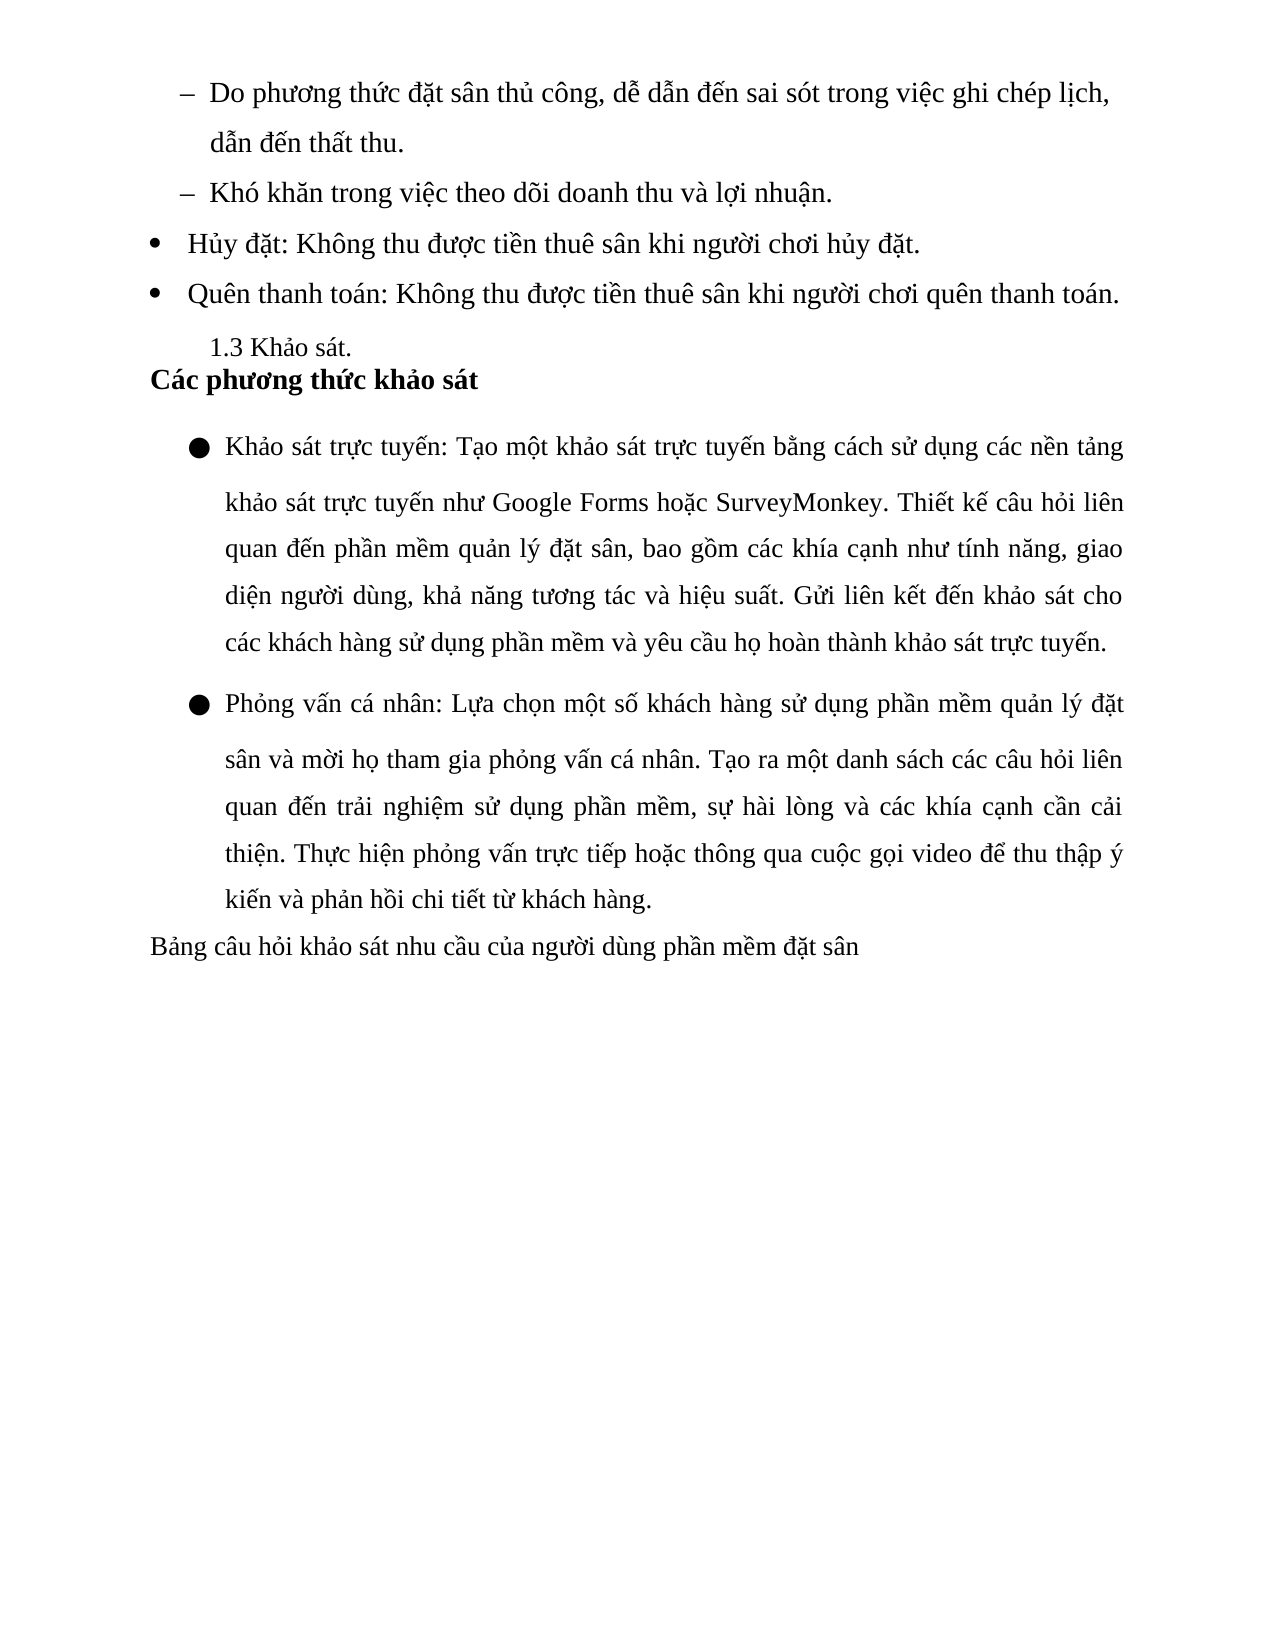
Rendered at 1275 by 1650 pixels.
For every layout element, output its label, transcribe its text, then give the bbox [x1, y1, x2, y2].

list – Khó khăn trong việc theo dõi doanh thu và lợi nhuận. [180, 176, 1125, 209]
subtitle Khảo sát. [209, 331, 1125, 362]
list Quên thanh toán: Không thu được tiền thuê sân khi người chơi quên thanh toán. [150, 276, 1125, 310]
text Bảng câu hỏi khảo sát nhu cầu của người dùng phần mềm đặt sân [150, 930, 1125, 961]
list – Do phương thức đặt sân thủ công, dễ dẫn đến sai sót trong việc ghi chép lịch, dẫn đến thất thu. [180, 75, 1125, 159]
list Khảo sát trực tuyến: Tạo một khảo sát trực tuyến bằng cách sử dụng các nền tảng khảo sát trực tuyến như Google Forms hoặc SurveyMonkey. Thiết kế câu hỏi liên quan đến phần mềm quản lý đặt sân, bao gồm các khía cạnh như tính năng, giao diện người dùng, khả năng tương tác và hiệu suất. Gửi liên kết đến khảo sát cho các khách hàng sử dụng phần mềm và yêu cầu họ hoàn thành khảo sát trực tuyến. [187, 415, 1125, 657]
list Hủy đặt: Không thu được tiền thuê sân khi người chơi hủy đặt. [150, 226, 1125, 259]
list Phỏng vấn cá nhân: Lựa chọn một số khách hàng sử dụng phần mềm quản lý đặt sân và mời họ tham gia phỏng vấn cá nhân. Tạo ra một danh sách các câu hỏi liên quan đến trải nghiệm sử dụng phần mềm, sự hài lòng và các khía cạnh cần cải thiện. Thực hiện phỏng vấn trực tiếp hoặc thông qua cuộc gọi video để thu thập ý kiến và phản hồi chi tiết từ khách hàng. [187, 673, 1125, 915]
text Các phương thức khảo sát [150, 362, 1125, 396]
